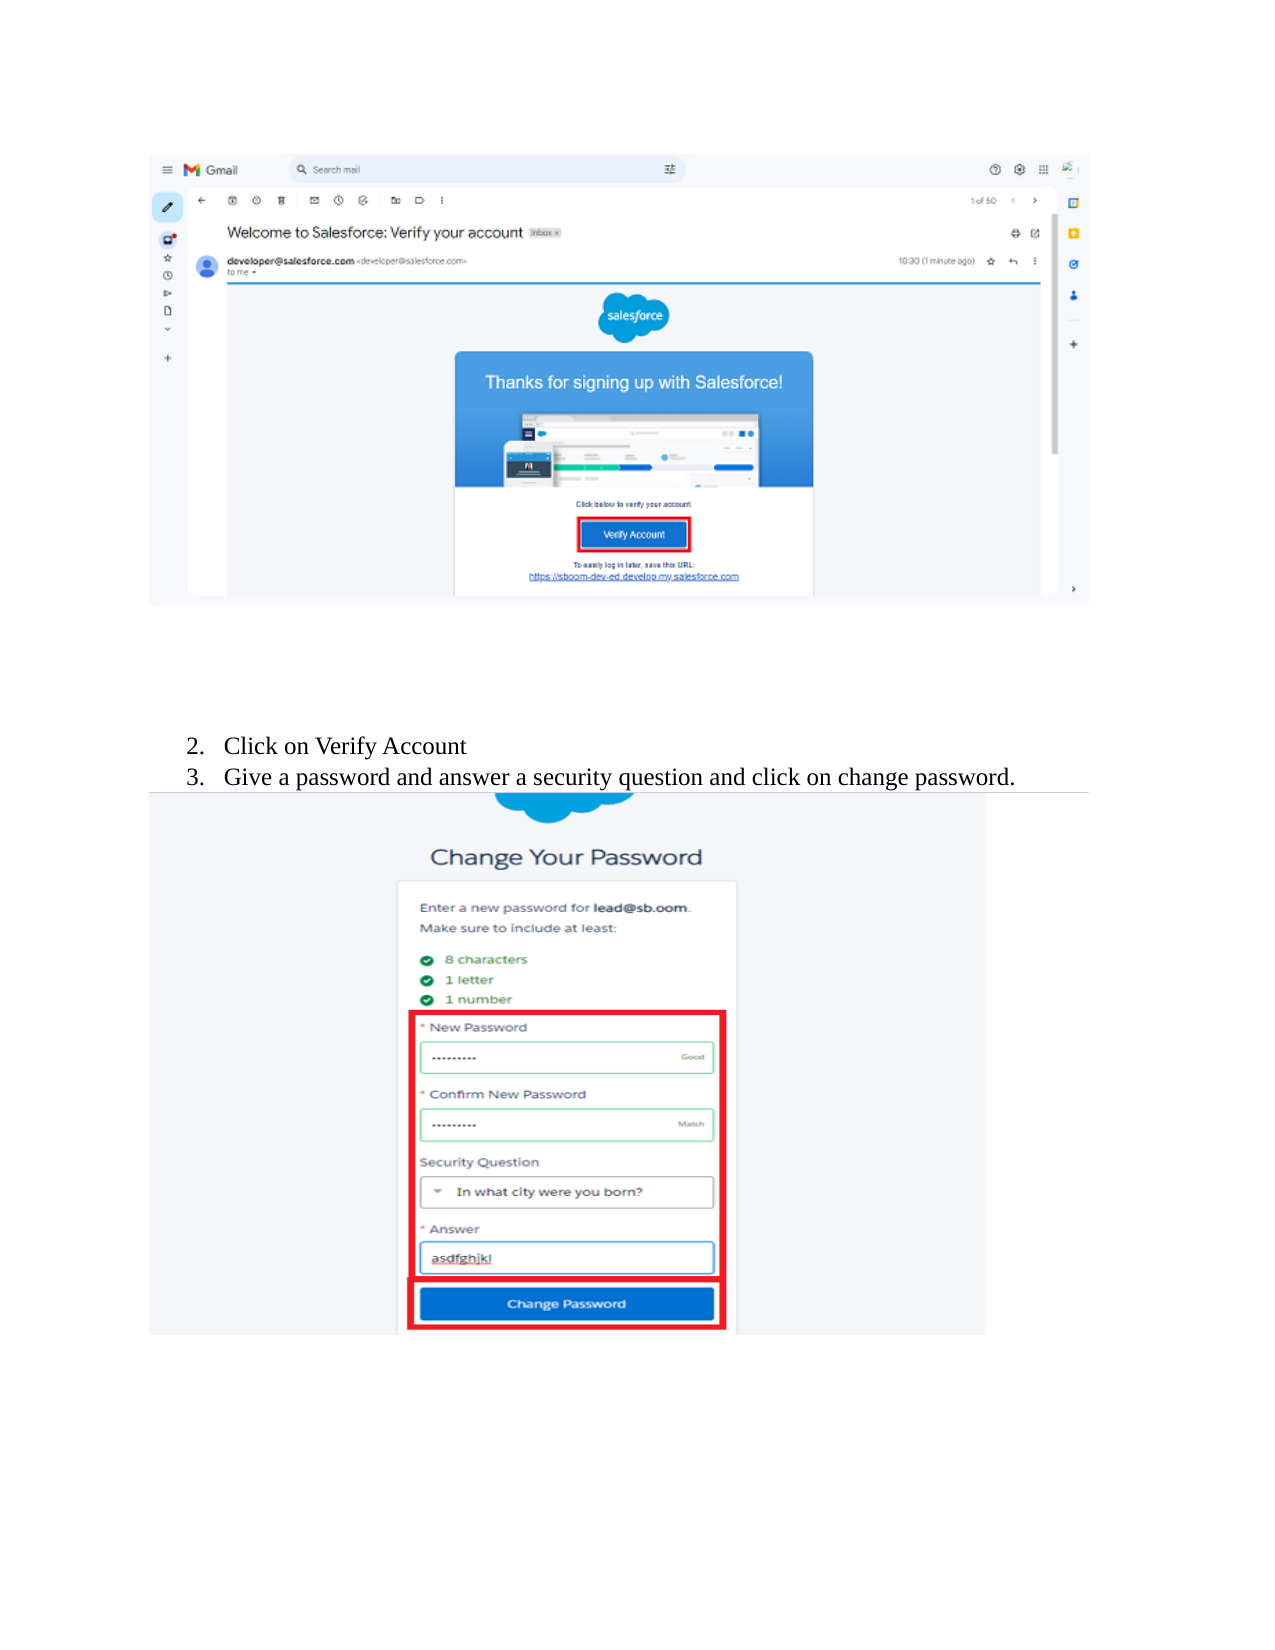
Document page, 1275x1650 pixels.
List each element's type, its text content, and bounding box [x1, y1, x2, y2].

list Click on Verify Account [186, 731, 1169, 759]
picture [148, 792, 1089, 1335]
list Give a password and answer a security question and click on change password. [186, 762, 1169, 791]
picture [148, 153, 1089, 605]
